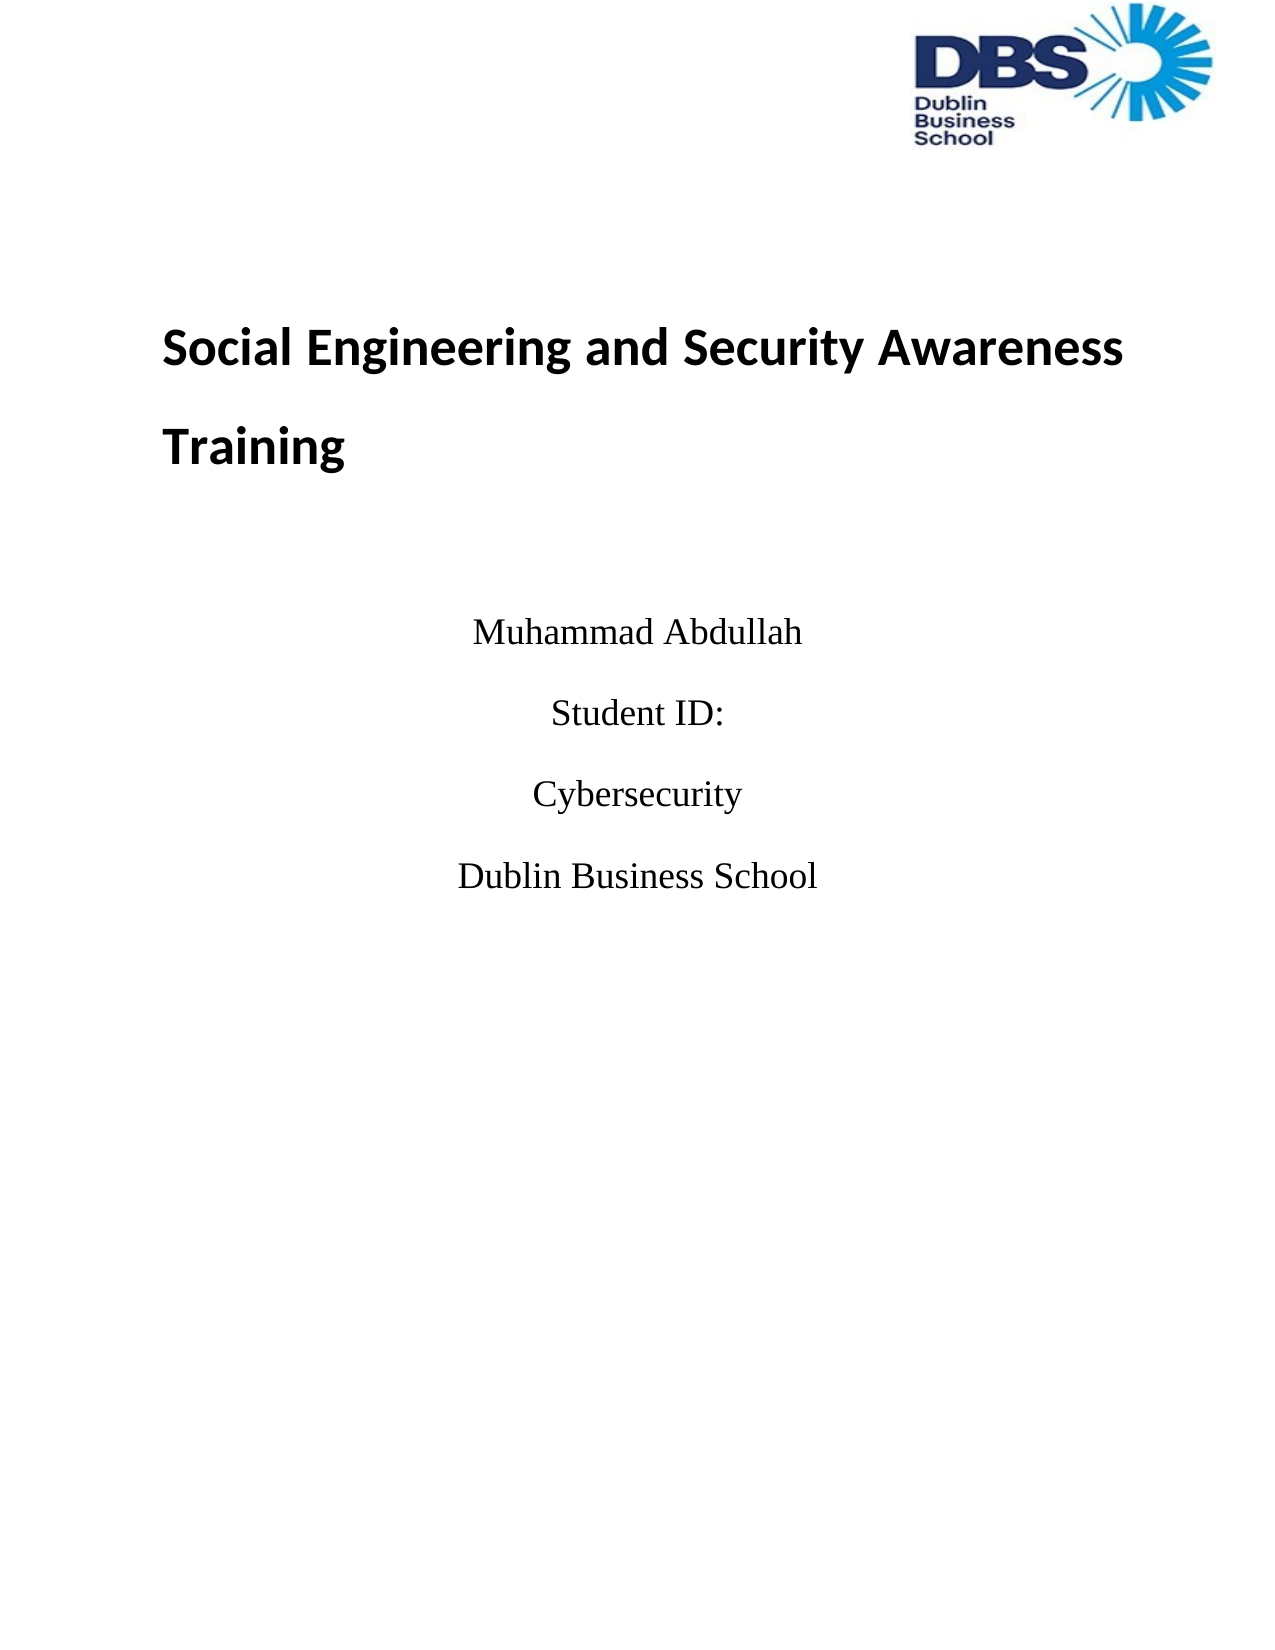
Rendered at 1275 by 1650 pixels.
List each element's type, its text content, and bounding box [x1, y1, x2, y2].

text Student ID: [150, 690, 1125, 733]
text Social Engineering and Security Awareness Training [162, 313, 1125, 478]
text Muhammad Abdullah [150, 609, 1125, 652]
picture [911, 1, 1216, 150]
text Cybersecurity [150, 772, 1125, 815]
text Dublin Business School [150, 853, 1125, 896]
